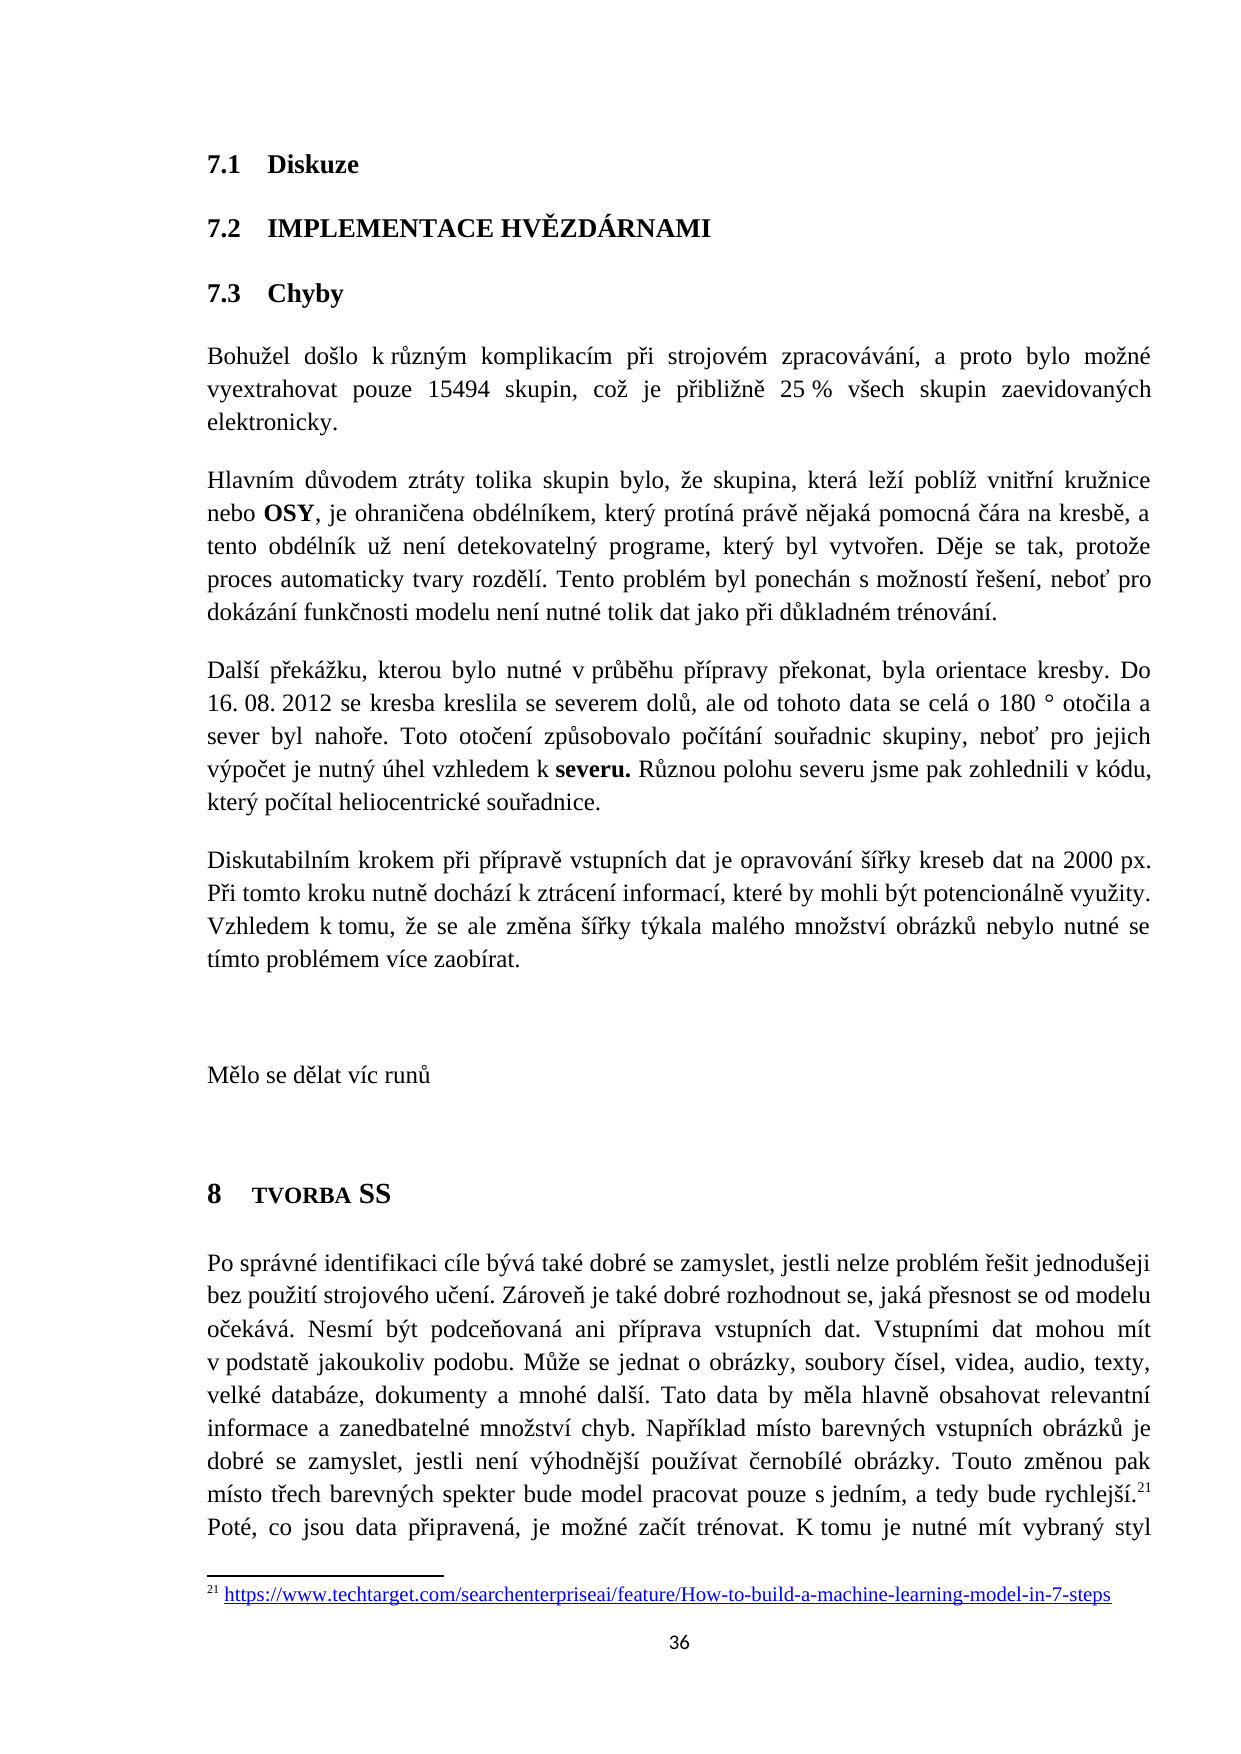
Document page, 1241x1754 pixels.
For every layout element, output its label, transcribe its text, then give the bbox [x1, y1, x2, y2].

subtitle Diskuze [207, 148, 1152, 179]
text Hlavním důvodem ztráty tolika skupin bylo, že skupina, která leží poblíž vnitřní kružnice nebo OSY, je ohraničena obdélníkem, který protíná právě nějaká pomocná čára na kresbě, a tento obdélník už není detekovatelný programe, který byl vytvořen. Děje se tak, protože proces automaticky tvary rozdělí. Tento problém byl ponechán s možností řešení, neboť pro dokázání funkčnosti modelu není nutné tolik dat jako při důkladném trénování. [207, 465, 1152, 626]
text Diskutabilním krokem při přípravě vstupních dat je opravování šířky kreseb dat na 2000 px. Při tomto kroku nutně dochází k ztrácení informací, které by mohli být potencionálně využity. Vzhledem k tomu, že se ale změna šířky týkala malého množství obrázků nebylo nutné se tímto problémem více zaobírat. [207, 845, 1152, 973]
text Mělo se dělat víc runů [207, 1061, 1152, 1089]
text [207, 1248, 1152, 1541]
text Další překážku, kterou bylo nutné v průběhu přípravy překonat, byla orientace kresby. Do 16. 08. 2012 se kresba kreslila se severem dolů, ale od tohoto data se celá o 180 ° otočila a sever byl nahoře. Toto otočení způsobovalo počítání souřadnic skupiny, neboť pro jejich výpočet je nutný úhel vzhledem k severu. Různou polohu severu jsme pak zohlednili v kódu, který počítal heliocentrické souřadnice. [207, 655, 1152, 816]
text Bohužel došlo k různým komplikacím při strojovém zpracovávání, a proto bylo možné vyextrahovat pouze 15494 skupin, což je přibližně 25 % všech skupin zaevidovaných elektronicky. [207, 341, 1152, 436]
subtitle Chyby [207, 277, 1152, 308]
subtitle tvorba SS [207, 1177, 1152, 1210]
subtitle IMPLEMENTACE HVĚZDÁRNAMI [207, 212, 1152, 243]
